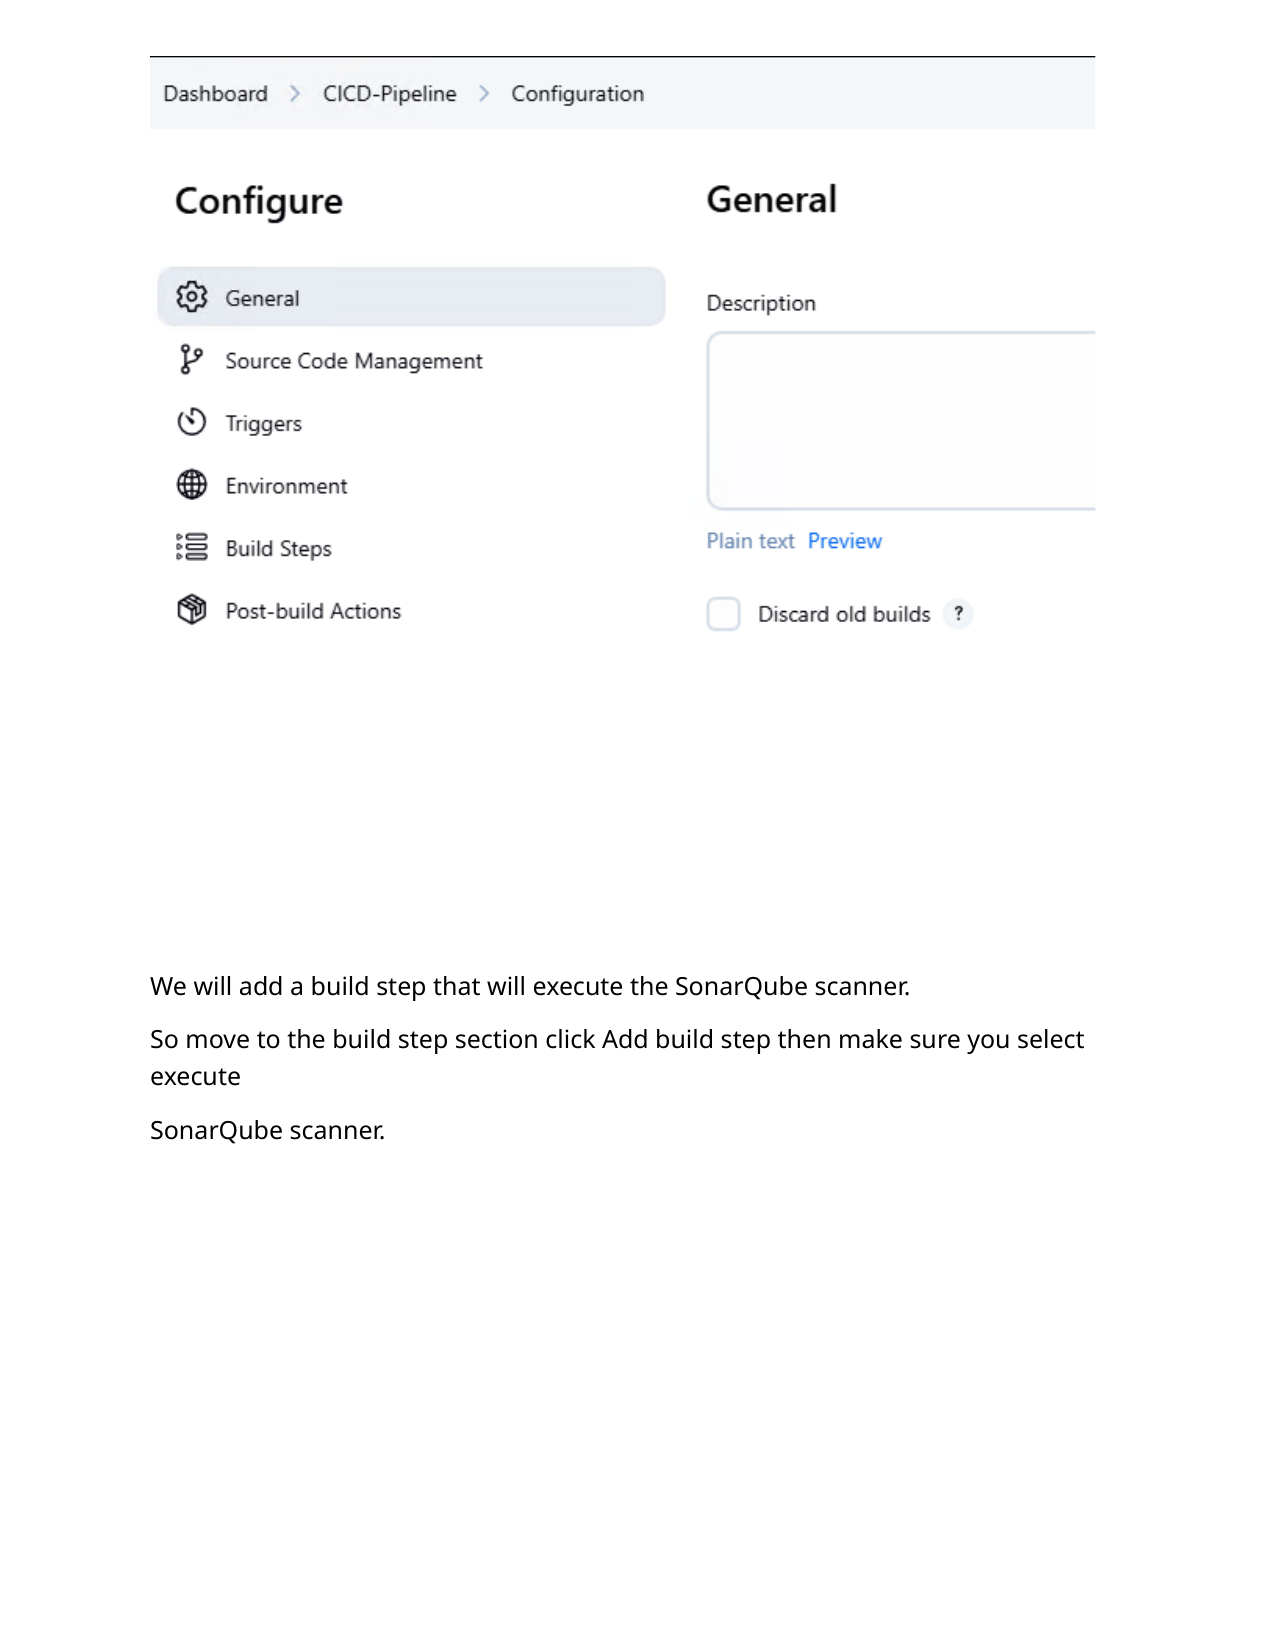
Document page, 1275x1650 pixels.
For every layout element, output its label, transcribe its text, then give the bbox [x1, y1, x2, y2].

text SonarQube scanner. [150, 1112, 1125, 1146]
picture [150, 56, 1096, 647]
text So move to the build step section click Add build step then make sure you select execute [150, 1022, 1125, 1093]
text We will add a build step that will execute the SonarQube scanner. [150, 969, 1125, 1003]
